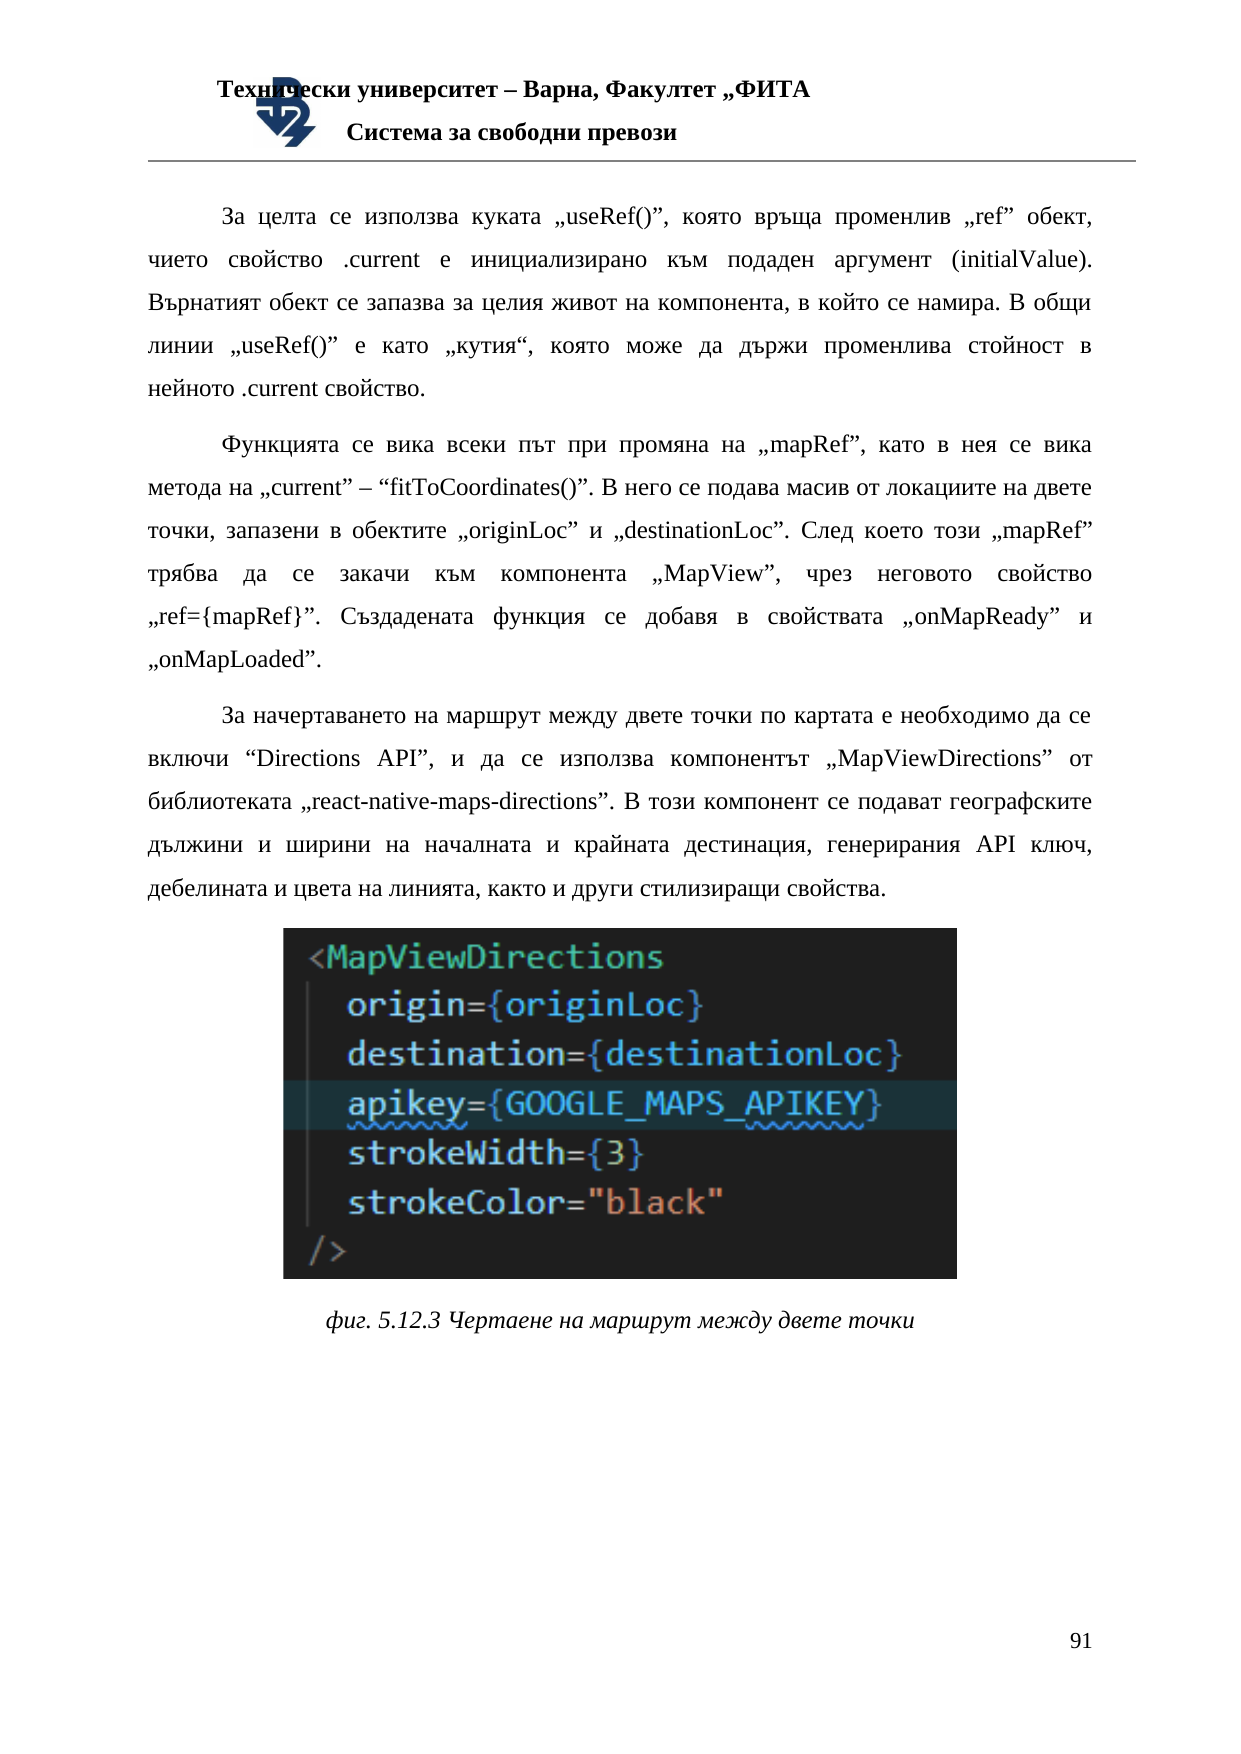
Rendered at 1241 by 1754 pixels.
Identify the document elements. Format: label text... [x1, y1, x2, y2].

text За целта се използва куката „useRef()”, която връща променлив „ref” обект, чието свойство .current е инициализирано към подаден аргумент (initialValue). Върнатият обект се запазва за целия живот на компонента, в който се намира. В общи линии „useRef()” е като „кутия“, която може да държи променлива стойност в нейното .current свойство. [148, 201, 1093, 402]
text Функцията се вика всеки път при промяна на „mapRef”, като в нея се вика метода на „current” – “fitToCoordinates()”. В него се подава масив от локациите на двете точки, запазени в обектите „originLoc” и „destinationLoc”. След което този „mapRef” трябва да се закачи към компонента „MapView”, чрез неговото свойство „ref={mapRef}”. Създадената функция се добавя в свойствата „onMapReady” и „onMapLoaded”. [148, 429, 1093, 673]
picture [283, 928, 957, 1279]
text За начертаването на маршрут между двете точки по картата е необходимо да се включи “Directions API”, и да се използва компонентът „MapViewDirections” от библиотеката „react-native-maps-directions”. В този компонент се подават географските дължини и ширини на началната и крайната дестинация, генерирания API ключ, дебелината и цвета на линията, както и други стилизиращи свойства. [148, 700, 1093, 901]
picture [253, 77, 321, 148]
text фиг. 5.12.3 Чертаене на маршрут между двете точки [148, 1305, 1093, 1333]
picture [315, 87, 321, 96]
